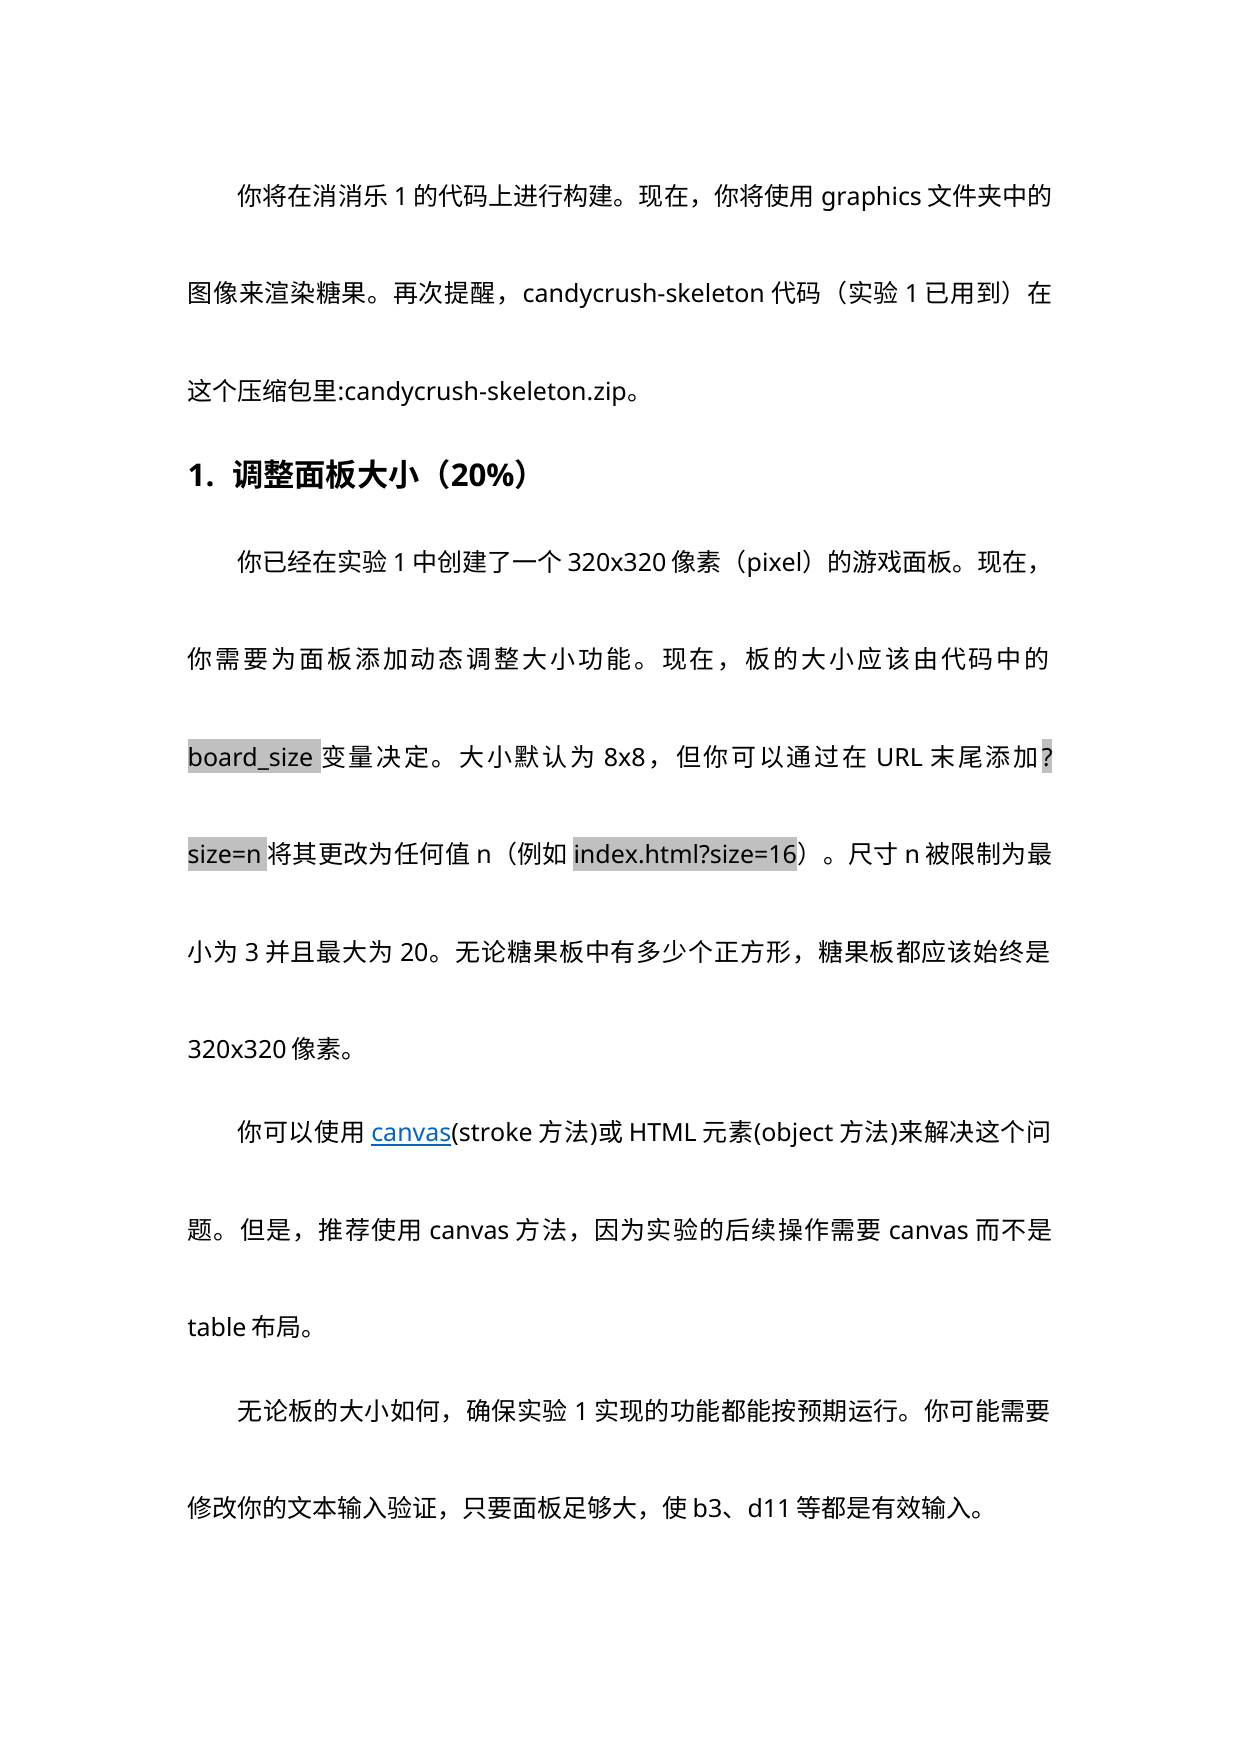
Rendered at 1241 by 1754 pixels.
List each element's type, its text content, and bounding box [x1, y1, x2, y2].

text 你将在消消乐1的代码上进行构建。现在，你将使用graphics文件夹中的图像来渲染糖果。再次提醒，candycrush-skeleton代码（实验1已用到）在这个压缩包里:candycrush-skeleton.zip。 [187, 162, 1053, 422]
text 无论板的大小如何，确保实验1实现的功能都能按预期运行。你可能需要修改你的文本输入验证，只要面板足够大，使b3、d11等都是有效输入。 [187, 1377, 1053, 1539]
text 你已经在实验1中创建了一个320x320像素（pixel）的游戏面板。现在，你需要为面板添加动态调整大小功能。现在，板的大小应该由代码中的board_size变量决定。大小默认为8x8，但你可以通过在URL末尾添加?size=n将其更改为任何值n（例如index.html?size=16）。尺寸n被限制为最小为3并且最大为20。无论糖果板中有多少个正方形，糖果板都应该始终是320x320像素。 [187, 528, 1053, 1080]
text 你可以使用canvas(stroke方法)或HTML元素(object方法)来解决这个问题。但是，推荐使用canvas方法，因为实验的后续操作需要canvas而不是table布局。 [187, 1098, 1053, 1358]
list 调整面板大小（20%） [187, 440, 1053, 505]
